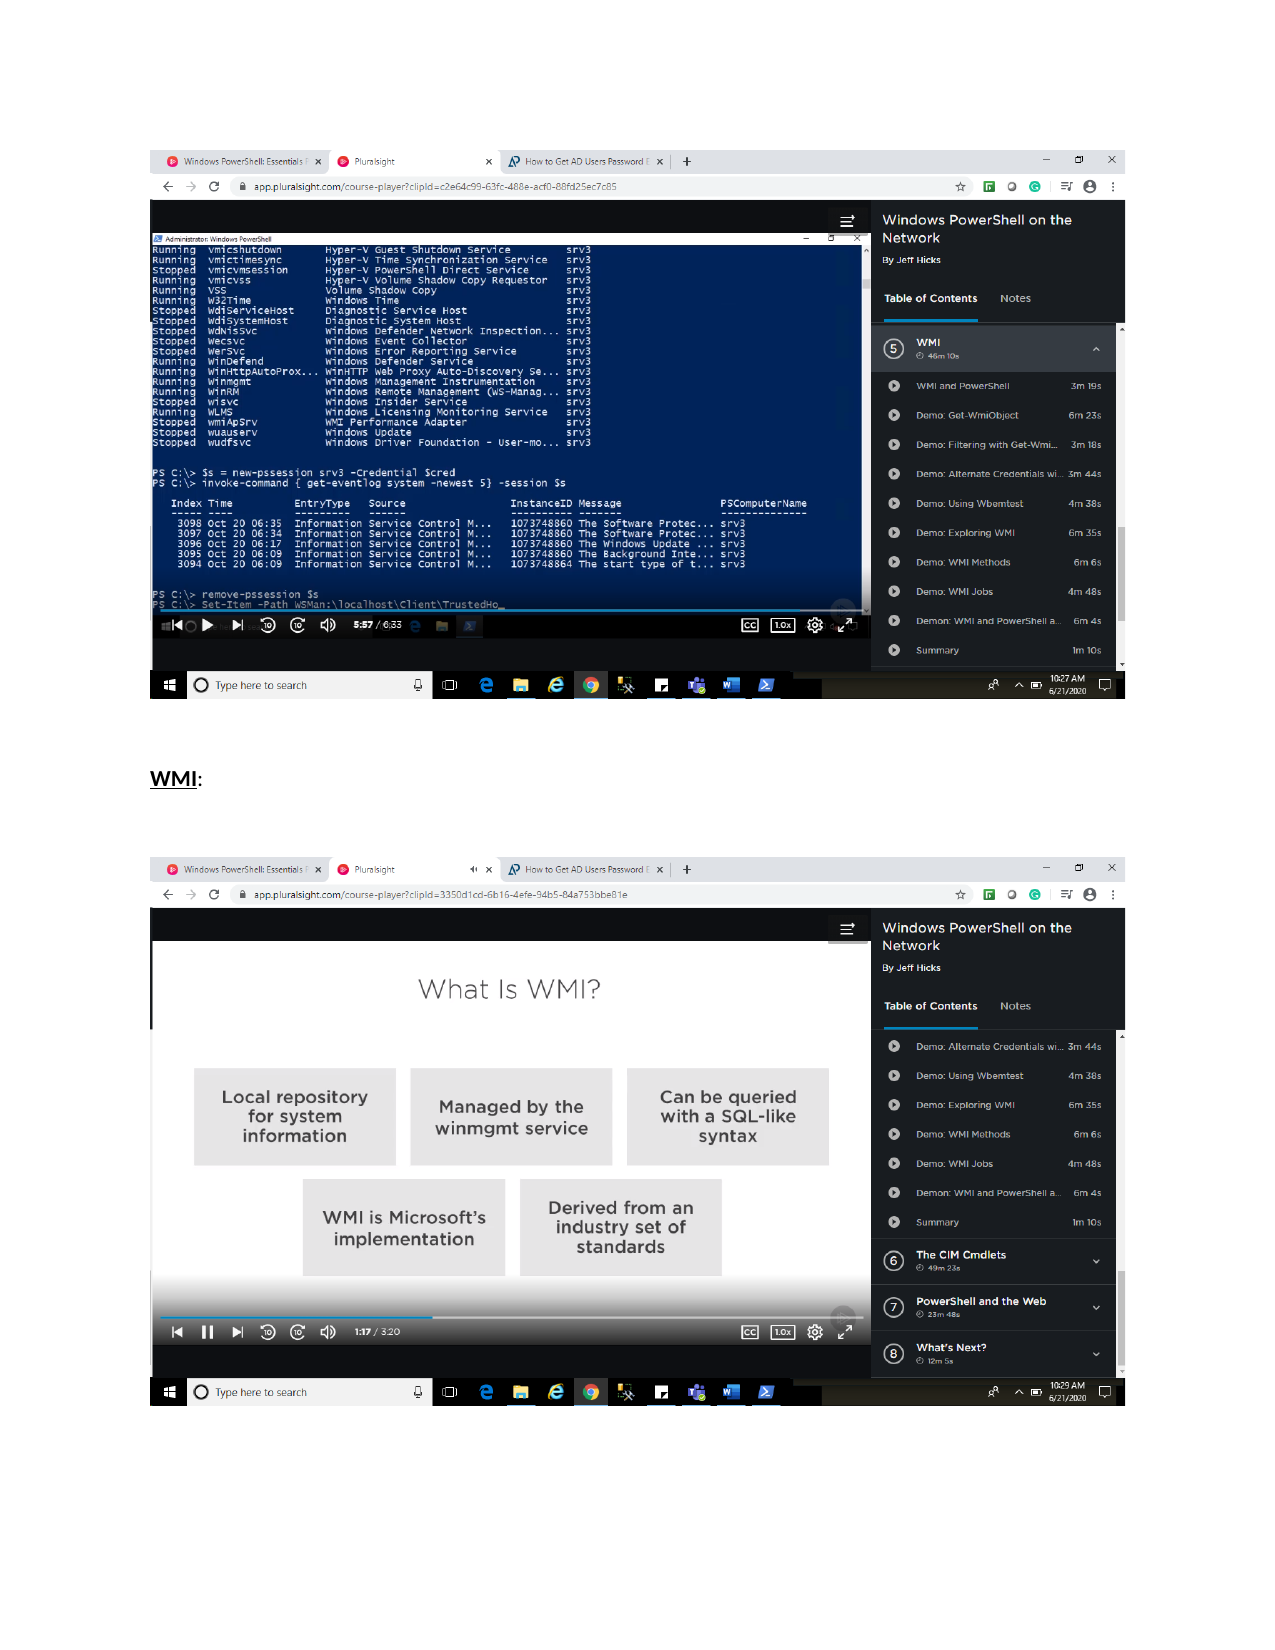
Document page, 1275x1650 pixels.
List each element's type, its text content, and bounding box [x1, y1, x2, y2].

picture [150, 150, 1125, 699]
picture [150, 857, 1125, 1406]
text WMI: [150, 764, 1125, 792]
